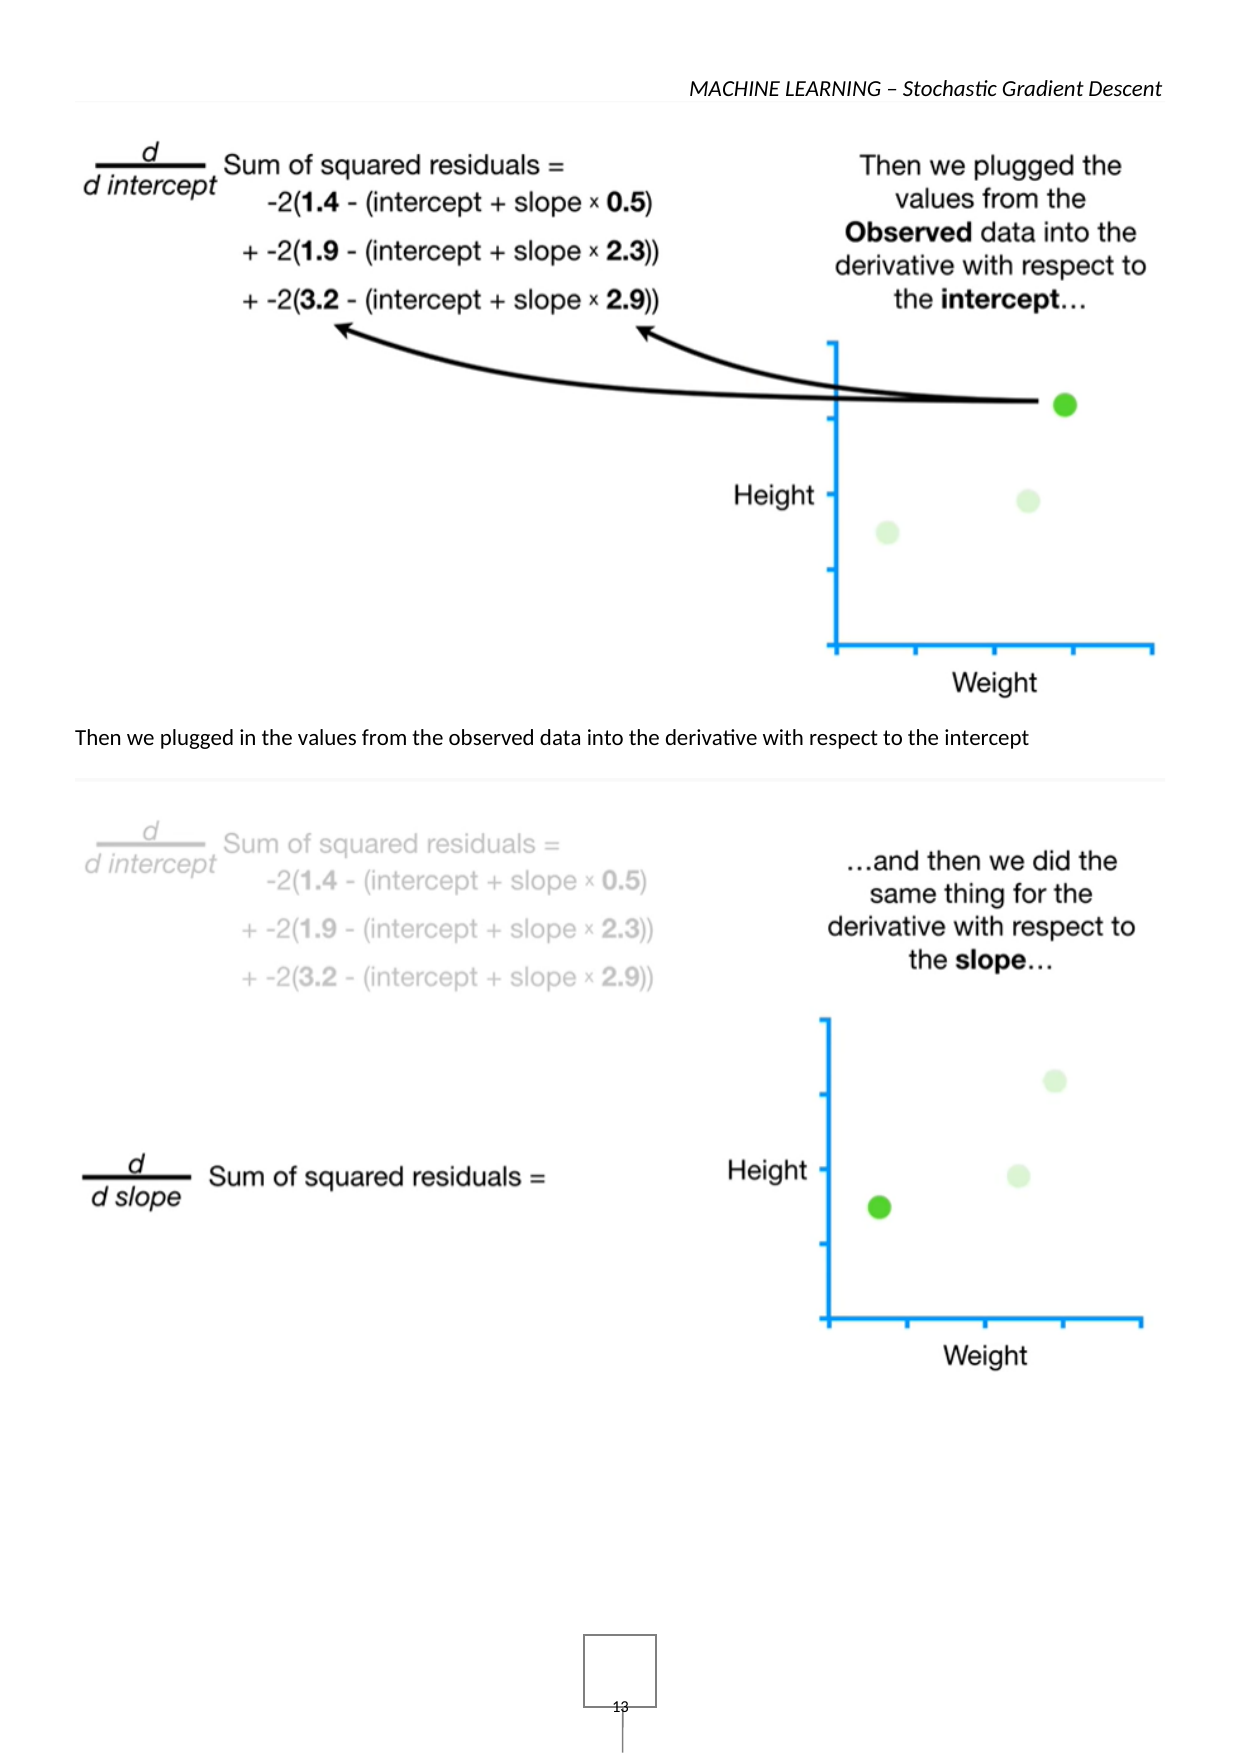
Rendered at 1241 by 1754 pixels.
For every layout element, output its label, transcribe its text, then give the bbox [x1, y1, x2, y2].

text Then we plugged in the values from the observed data into the derivative with respect to the intercept [75, 723, 1165, 751]
picture [75, 101, 1166, 723]
picture [75, 778, 1166, 1398]
